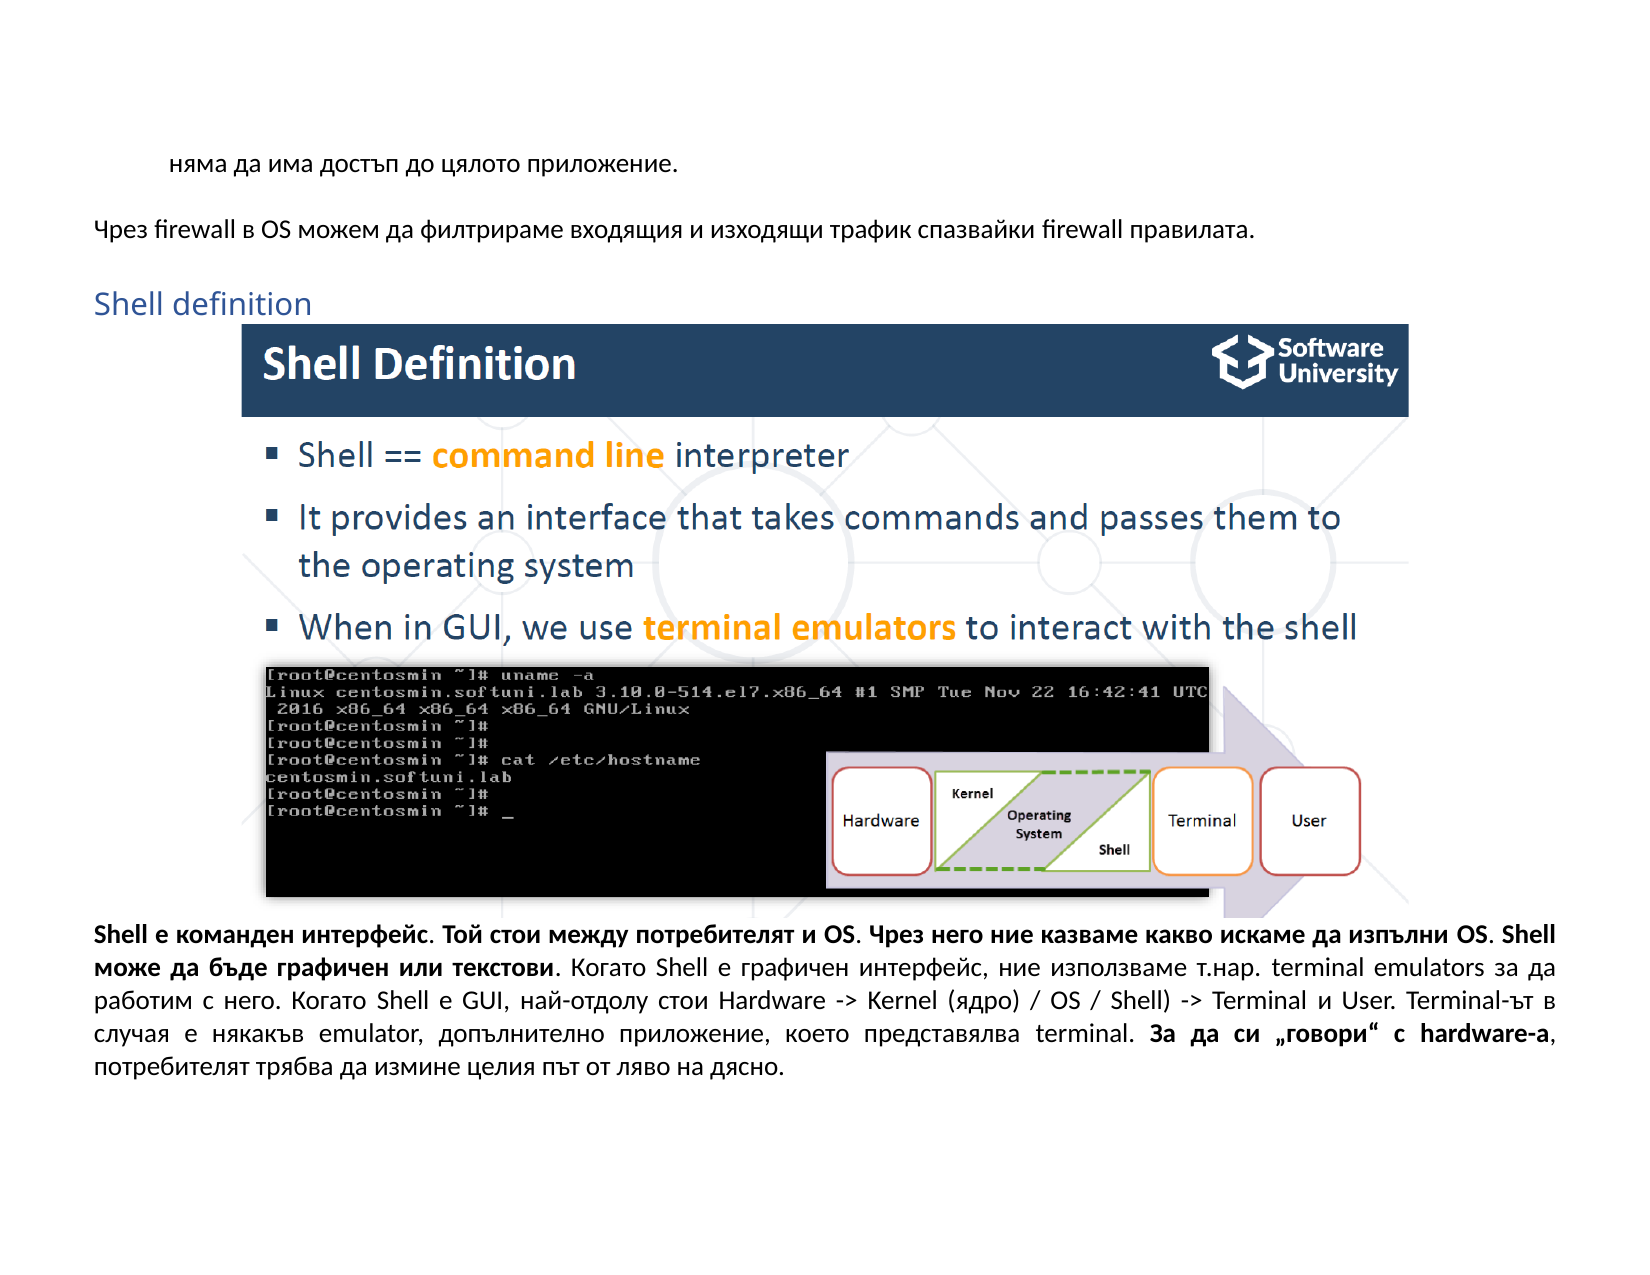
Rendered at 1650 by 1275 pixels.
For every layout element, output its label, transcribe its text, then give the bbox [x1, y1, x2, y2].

subtitle Shell definition [94, 282, 1556, 325]
picture [241, 324, 1409, 918]
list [131, 146, 1556, 212]
text Чрез firewаll в OS можем да филтрираме входящия и изходящи трафик спазвайки firewall правилата. [94, 212, 1556, 245]
text Shell e команден интерфейс. Той стои между потребителят и OS. Чрез него ние казваме какво искаме да изпълни OS. Shell може да бъде графичен или текстови. Когато Shell е графичен интерфейс, ние използваме т.нар. terminal emulators за да работим с него. Когато Shell e GUI, най-отдолу стои Hardware -> Kernel (ядро) / OS / Shell) -> Terminal и User. Terminal-ът в случая е някакъв emulator, допълнително приложение, което представялва terminal. За да си „говори“ с hardware-a, потребителят трябва да измине целия път от ляво на дясно. [94, 917, 1556, 1082]
